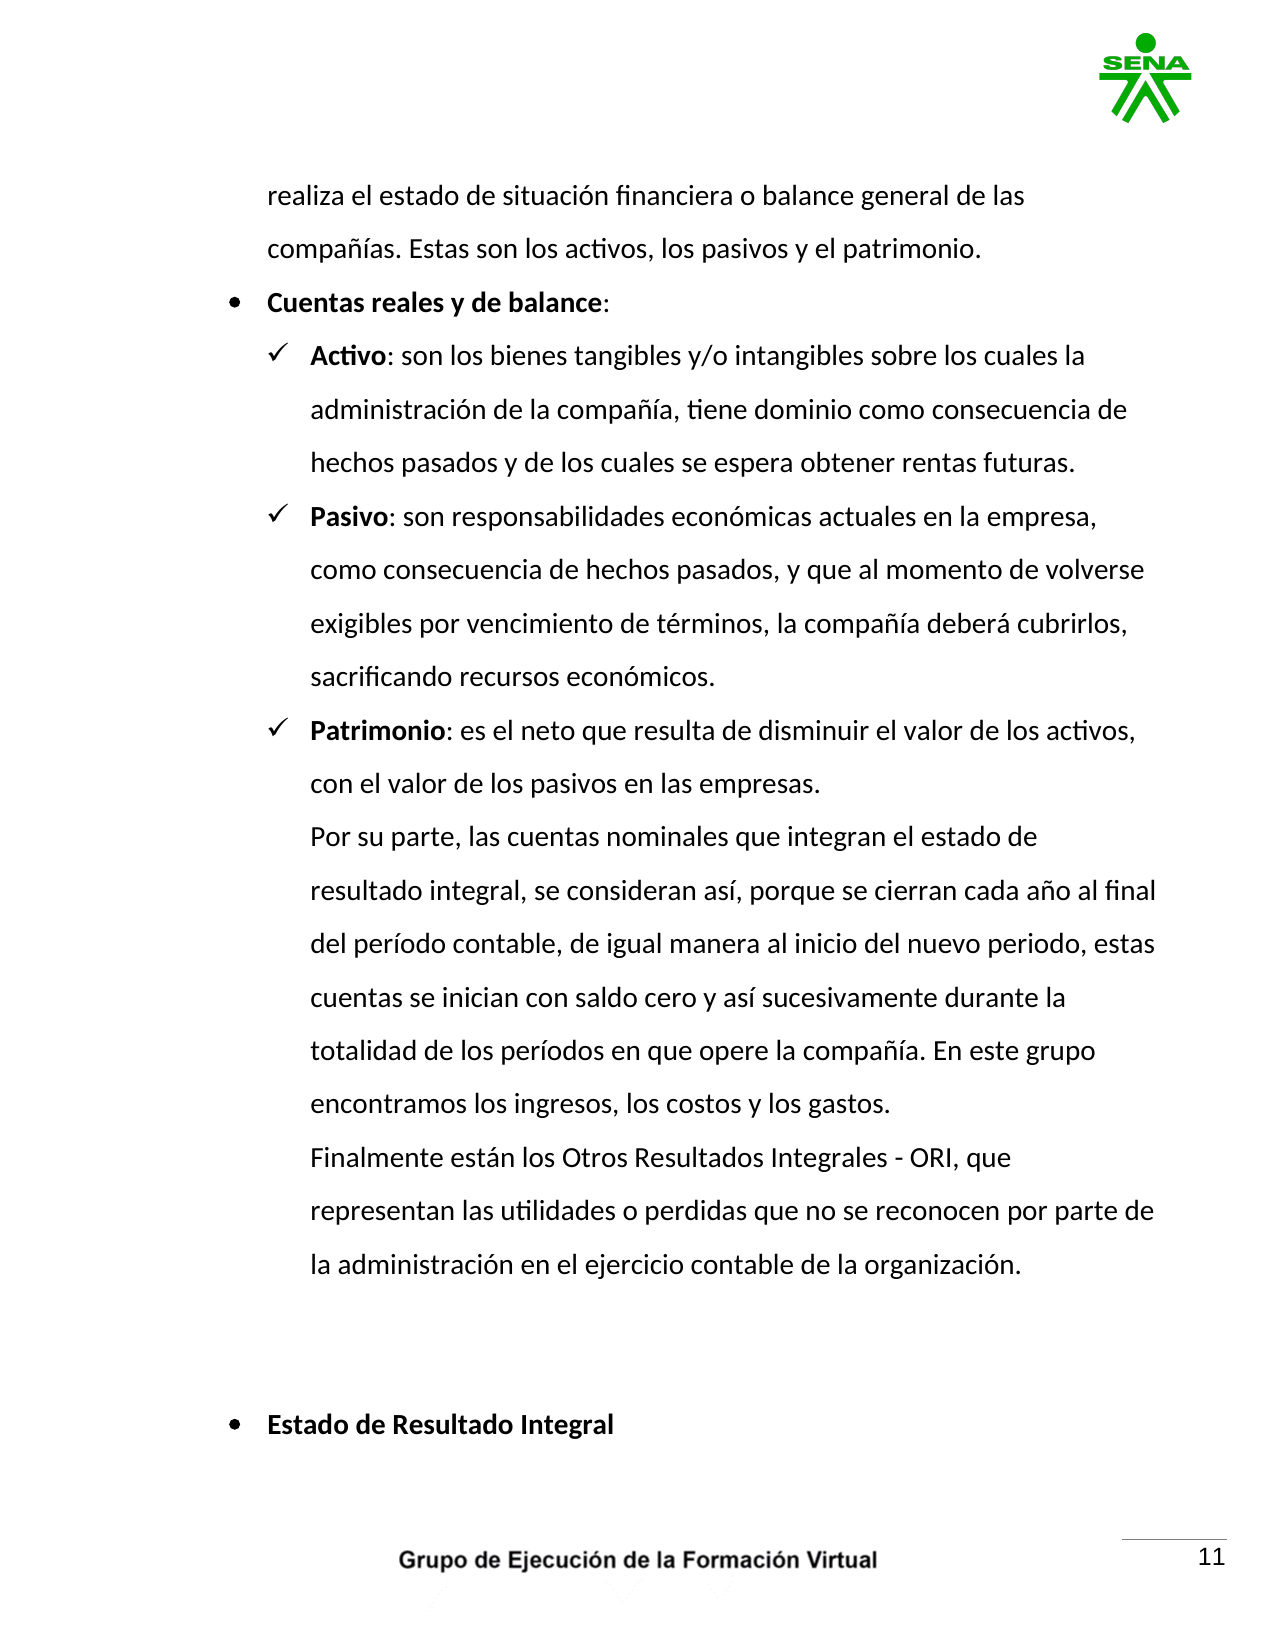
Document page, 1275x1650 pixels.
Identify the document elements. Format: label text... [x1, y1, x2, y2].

list Por su parte, las cuentas nominales que integran el estado de resultado integral, se consideran así, porque se cierran cada año al final del período contable, de igual manera al inicio del nuevo periodo, estas cuentas se inician con saldo cero y así sucesivamente durante la totalidad de los períodos en que opere la compañía. En este grupo encontramos los ingresos, los costos y los gastos. [310, 818, 1157, 1121]
list Patrimonio: es el neto que resulta de disminuir el valor de los activos, con el valor de los pasivos en las empresas. [266, 712, 1157, 801]
list Cuentas reales y de balance: [229, 284, 1157, 320]
list Estado de Resultado Integral [229, 1406, 1157, 1442]
list Pasivo: son responsabilidades económicas actuales en la empresa, como consecuencia de hechos pasados, y que al momento de volverse exigibles por vencimiento de términos, la compañía deberá cubrirlos, sacrificando recursos económicos. [266, 498, 1157, 694]
list Activo: son los bienes tangibles y/o intangibles sobre los cuales la administración de la compañía, tiene dominio como consecuencia de hechos pasados y de los cuales se espera obtener rentas futuras. [266, 337, 1157, 480]
picture [0, 1500, 1275, 1611]
list Finalmente están los Otros Resultados Integrales - ORI, que representan las utilidades o perdidas que no se reconocen por parte de la administración en el ejercicio contable de la organización. [310, 1139, 1157, 1282]
picture [1099, 33, 1192, 123]
